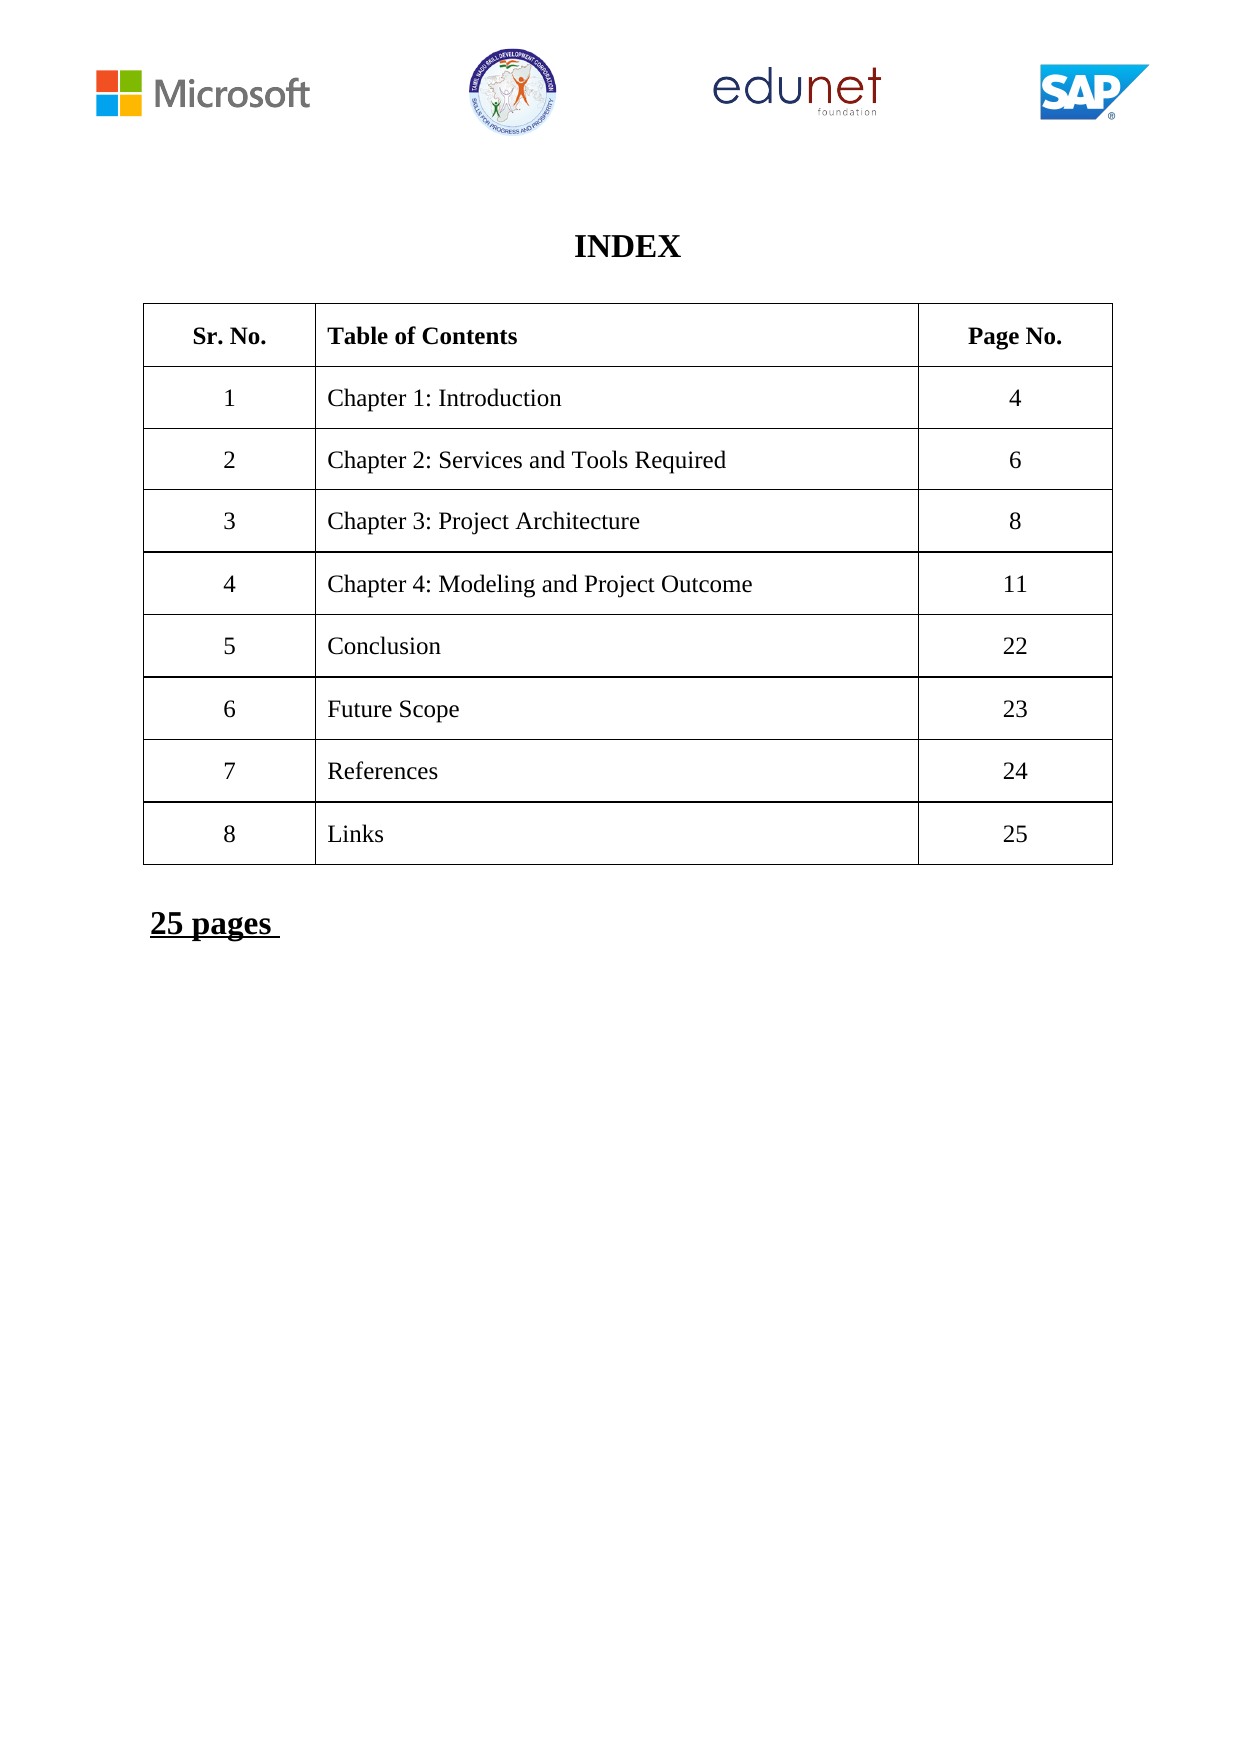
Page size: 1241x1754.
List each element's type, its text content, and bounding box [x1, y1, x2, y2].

table_cell 11 [919, 553, 1112, 614]
table_cell References [316, 740, 918, 801]
table_header Sr. No. [144, 304, 315, 366]
table_cell Links [316, 803, 918, 864]
table_cell 8 [919, 490, 1112, 551]
table_cell 5 [144, 615, 315, 676]
table_cell 22 [919, 615, 1112, 676]
picture [1039, 63, 1151, 121]
table_cell Chapter 2: Services and Tools Required [316, 429, 918, 489]
table_cell 3 [144, 490, 315, 551]
picture [91, 65, 316, 121]
table_cell Future Scope [316, 678, 918, 739]
table_cell Chapter 1: Introduction [316, 367, 918, 428]
table_cell 24 [919, 740, 1112, 801]
table_cell 1 [144, 367, 315, 428]
text 25 pages [150, 903, 1105, 942]
picture [706, 60, 889, 122]
table_cell Chapter 4: Modeling and Project Outcome [316, 553, 918, 614]
table_cell 8 [144, 803, 315, 864]
text INDEX [150, 227, 1105, 265]
table_cell 2 [144, 429, 315, 489]
table_cell 4 [144, 553, 315, 614]
table_cell 7 [144, 740, 315, 801]
table_header Table of Contents [316, 304, 918, 366]
table_cell Chapter 3: Project Architecture [316, 490, 918, 551]
picture [466, 45, 558, 137]
table_cell 4 [919, 367, 1112, 428]
table_header Page No. [919, 304, 1112, 366]
table_cell 6 [144, 678, 315, 739]
table_cell 25 [919, 803, 1112, 864]
table_cell Conclusion [316, 615, 918, 676]
table_cell 23 [919, 678, 1112, 739]
table_cell 6 [919, 429, 1112, 489]
